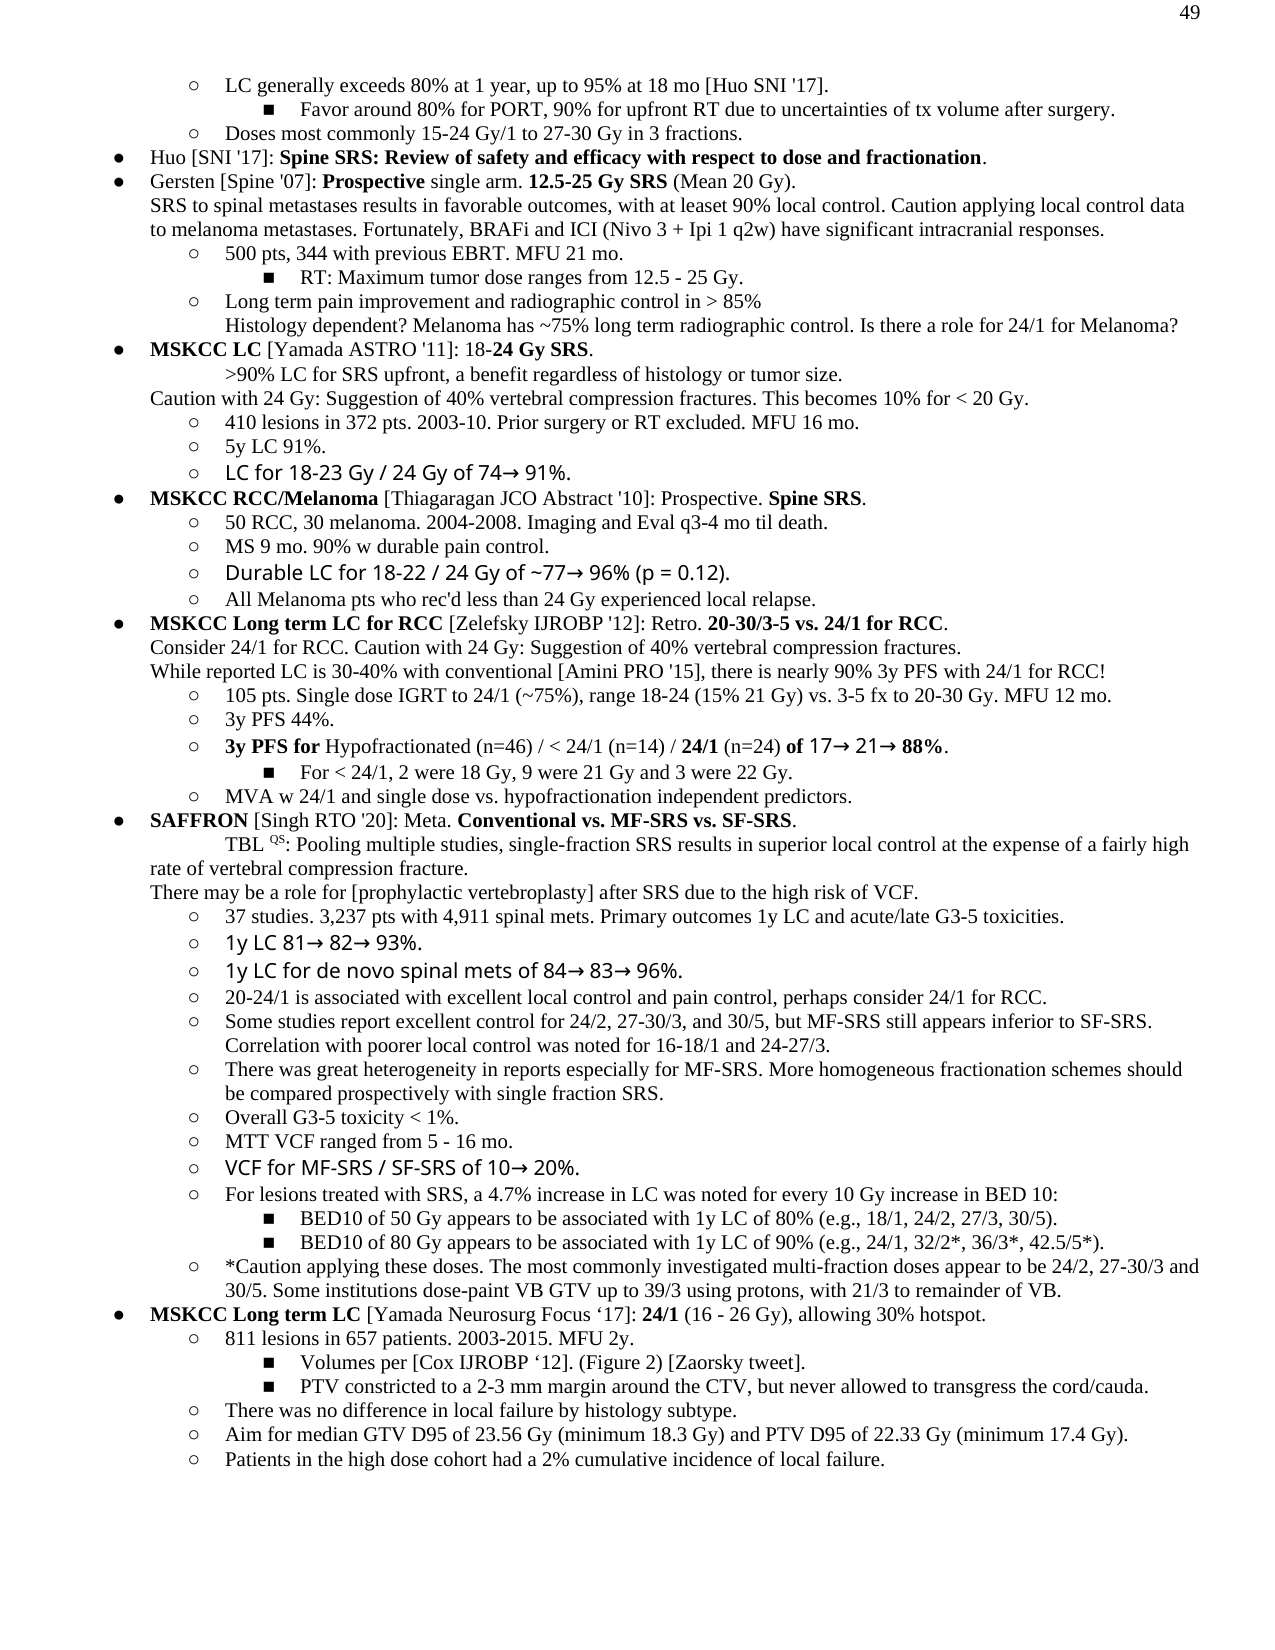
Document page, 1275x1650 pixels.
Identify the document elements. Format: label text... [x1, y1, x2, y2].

list 811 lesions in 657 patients. 2003-2015. MFU 2y. [187, 1326, 1200, 1350]
list PTV constricted to a 2-3 mm margin around the CTV, but never allowed to transgress the cord/cauda. [262, 1374, 1200, 1398]
list Durable LC for 18-22 / 24 Gy of ~77→ 96% (p = 0.12). [187, 558, 1200, 587]
list 20-24/1 is associated with excellent local control and pain control, perhaps consider 24/1 for RCC. [187, 985, 1200, 1009]
list 3y PFS for Hypofractionated (n=46) / < 24/1 (n=14) / 24/1 (n=24) of 17→ 21→ 88%. [187, 731, 1200, 759]
list Some studies report excellent control for 24/2, 27-30/3, and 30/5, but MF-SRS still appears inferior to SF-SRS. Correlation with poorer local control was noted for 16-18/1 and 24-27/3. [187, 1009, 1200, 1057]
list *Caution applying these doses. The most commonly investigated multi-fraction doses appear to be 24/2, 27-30/3 and 30/5. Some institutions dose-paint VB GTV up to 39/3 using protons, with 21/3 to remainder of VB. [187, 1254, 1200, 1302]
list Volumes per [Cox IJROBP ‘12]. (Figure 2) [Zaorsky tweet]. [262, 1350, 1200, 1374]
list MTT VCF ranged from 5 - 16 mo. [187, 1129, 1200, 1153]
list LC for 18-23 Gy / 24 Gy of 74→ 91%. [187, 458, 1200, 486]
text There may be a role for [prophylactic vertebroplasty] after SRS due to the high risk of VCF. [75, 880, 1200, 904]
list BED10 of 50 Gy appears to be associated with 1y LC of 80% (e.g., 18/1, 24/2, 27/3, 30/5). [262, 1206, 1200, 1230]
text TBL QS: Pooling multiple studies, single-fraction SRS results in superior local control at the expense of a fairly high rate of vertebral compression fracture. [150, 832, 1200, 880]
list 1y LC for de novo spinal mets of 84→ 83→ 96%. [187, 956, 1200, 985]
list VCF for MF-SRS / SF-SRS of 10→ 20%. [187, 1153, 1200, 1182]
list There was no difference in local failure by histology subtype. [187, 1398, 1200, 1422]
list All Melanoma pts who rec'd less than 24 Gy experienced local relapse. [187, 587, 1200, 611]
list Doses most commonly 15-24 Gy/1 to 27-30 Gy in 3 fractions. [187, 121, 1200, 145]
list Aim for median GTV D95 of 23.56 Gy (minimum 18.3 Gy) and PTV D95 of 22.33 Gy (minimum 17.4 Gy). [187, 1422, 1200, 1446]
list Long term pain improvement and radiographic control in > 85% Histology dependent? Melanoma has ~75% long term radiographic control. Is there a role for 24/1 for Melanoma? [187, 289, 1200, 337]
list Favor around 80% for PORT, 90% for upfront RT due to uncertainties of tx volume after surgery. [262, 97, 1200, 121]
list Gersten [Spine '07]: Prospective single arm. 12.5-25 Gy SRS (Mean 20 Gy). SRS to spinal metastases results in favorable outcomes, with at leaset 90% local control. Caution applying local control data to melanoma metastases. Fortunately, BRAFi and ICI (Nivo 3 + Ipi 1 q2w) have significant intracranial responses. [112, 169, 1200, 241]
list MSKCC Long term LC [Yamada Neurosurg Focus ‘17]: 24/1 (16 - 26 Gy), allowing 30% hotspot. [112, 1302, 1200, 1326]
list 37 studies. 3,237 pts with 4,911 spinal mets. Primary outcomes 1y LC and acute/late G3-5 toxicities. [187, 904, 1200, 928]
list MSKCC Long term LC for RCC [Zelefsky IJROBP '12]: Retro. 20-30/3-5 vs. 24/1 for RCC. Consider 24/1 for RCC. Caution with 24 Gy: Suggestion of 40% vertebral compression fractures. While reported LC is 30-40% with conventional [Amini PRO '15], there is nearly 90% 3y PFS with 24/1 for RCC! [112, 611, 1200, 683]
text >90% LC for SRS upfront, a benefit regardless of histology or tumor size. Caution with 24 Gy: Suggestion of 40% vertebral compression fractures. This becomes 10% for < 20 Gy. [150, 361, 1200, 409]
list 410 lesions in 372 pts. 2003-10. Prior surgery or RT excluded. MFU 16 mo. [187, 409, 1200, 434]
list LC generally exceeds 80% at 1 year, up to 95% at 18 mo [Huo SNI '17]. [187, 73, 1200, 97]
list SAFFRON [Singh RTO '20]: Meta. Conventional vs. MF-SRS vs. SF-SRS. [112, 808, 1200, 832]
list For < 24/1, 2 were 18 Gy, 9 were 21 Gy and 3 were 22 Gy. [262, 759, 1200, 784]
list Overall G3-5 toxicity < 1%. [187, 1105, 1200, 1129]
list MVA w 24/1 and single dose vs. hypofractionation independent predictors. [187, 784, 1200, 808]
list RT: Maximum tumor dose ranges from 12.5 - 25 Gy. [262, 265, 1200, 289]
list 5y LC 91%. [187, 434, 1200, 458]
list 3y PFS 44%. [187, 707, 1200, 731]
list MSKCC RCC/Melanoma [Thiagaragan JCO Abstract '10]: Prospective. Spine SRS. [112, 486, 1200, 510]
list 105 pts. Single dose IGRT to 24/1 (~75%), range 18-24 (15% 21 Gy) vs. 3-5 fx to 20-30 Gy. MFU 12 mo. [187, 683, 1200, 707]
list Patients in the high dose cohort had a 2% cumulative incidence of local failure. [187, 1446, 1200, 1471]
list There was great heterogeneity in reports especially for MF-SRS. More homogeneous fractionation schemes should be compared prospectively with single fraction SRS. [187, 1057, 1200, 1105]
list MSKCC LC [Yamada ASTRO '11]: 18-24 Gy SRS. [112, 337, 1200, 361]
list Huo [SNI '17]: Spine SRS: Review of safety and efficacy with respect to dose and fractionation. [112, 145, 1200, 169]
list 1y LC 81→ 82→ 93%. [187, 928, 1200, 956]
list BED10 of 80 Gy appears to be associated with 1y LC of 90% (e.g., 24/1, 32/2*, 36/3*, 42.5/5*). [262, 1230, 1200, 1254]
list MS 9 mo. 90% w durable pain control. [187, 534, 1200, 558]
list 500 pts, 344 with previous EBRT. MFU 21 mo. [187, 241, 1200, 265]
list For lesions treated with SRS, a 4.7% increase in LC was noted for every 10 Gy increase in BED 10: [187, 1182, 1200, 1206]
list 50 RCC, 30 melanoma. 2004-2008. Imaging and Eval q3-4 mo til death. [187, 510, 1200, 534]
